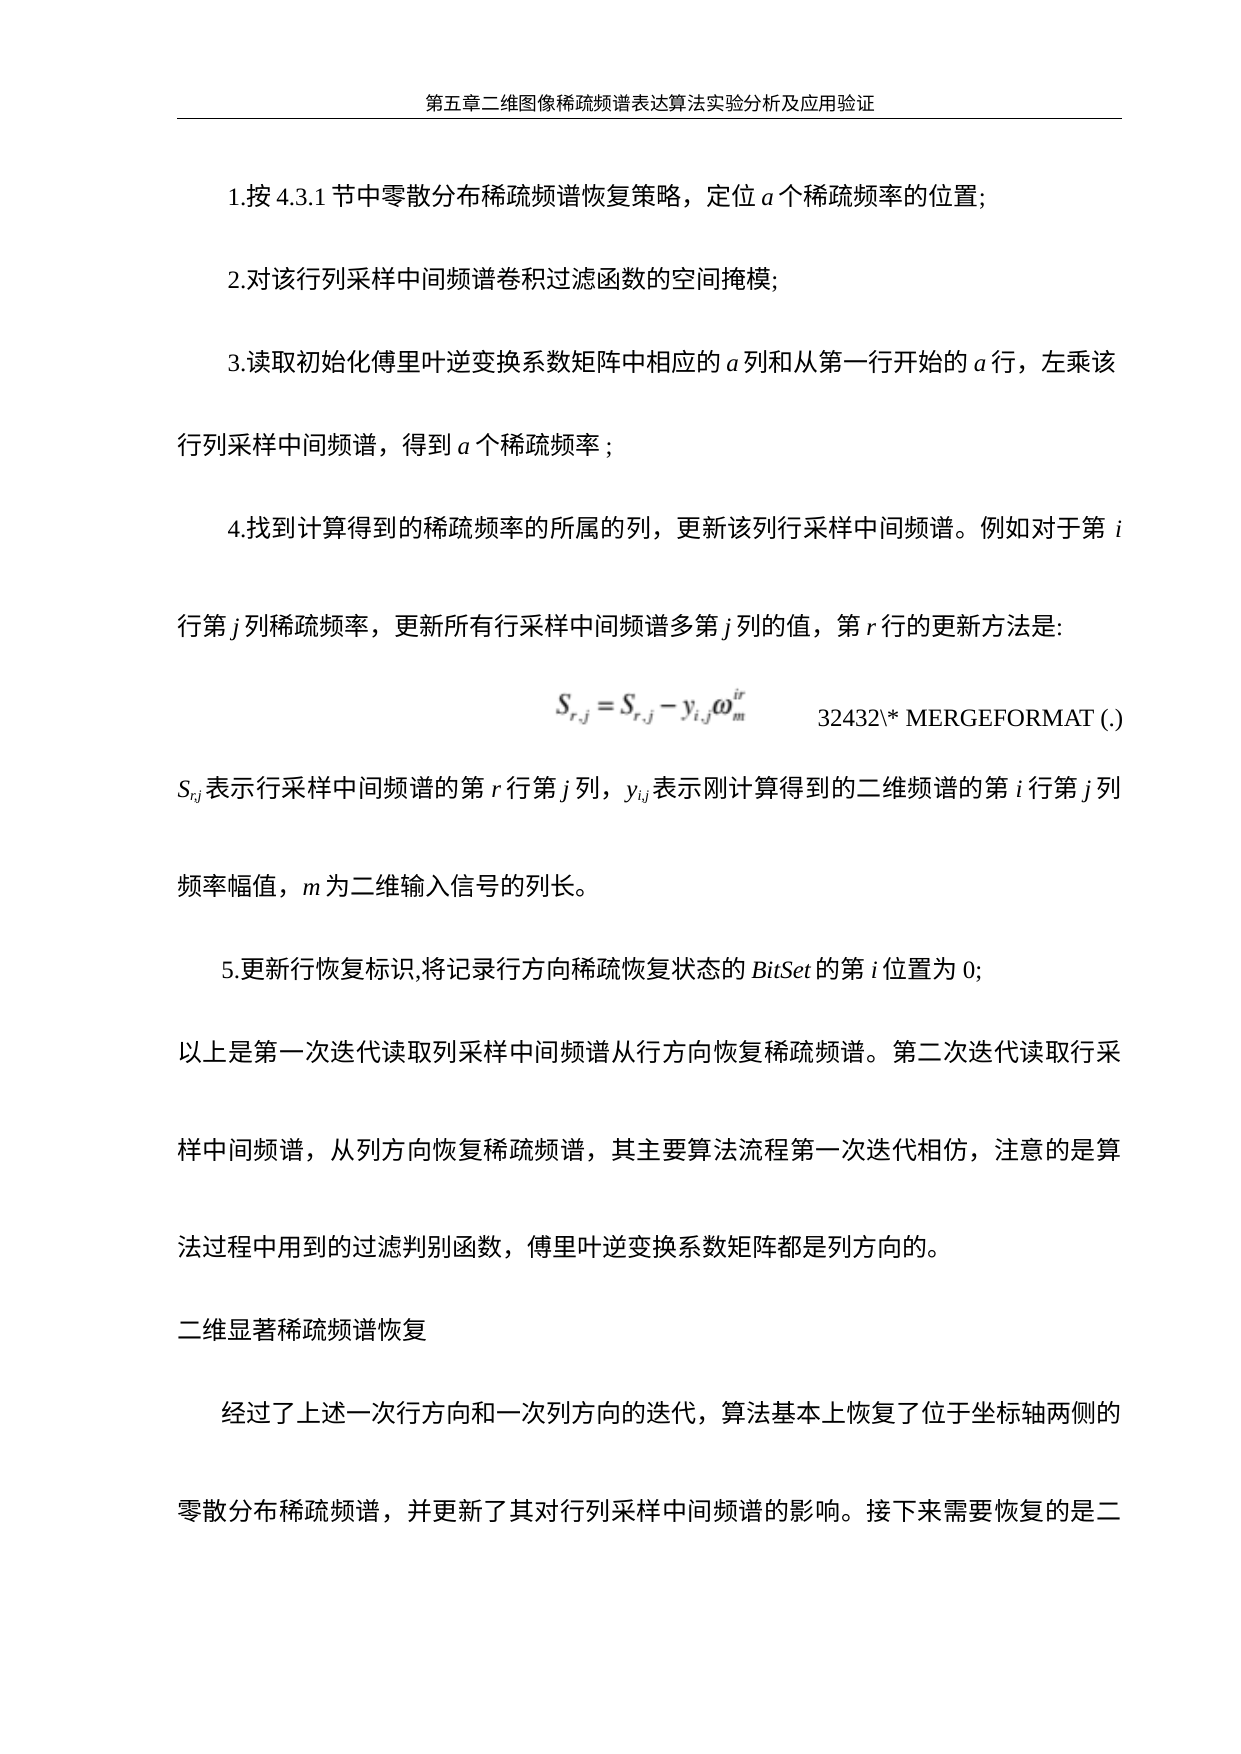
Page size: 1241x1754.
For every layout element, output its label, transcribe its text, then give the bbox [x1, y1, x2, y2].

text 二维显著稀疏频谱恢复 [177, 1296, 1122, 1361]
text 1.按4.3.1节中零散分布稀疏频谱恢复策略，定位a个稀疏频率的位置; [177, 162, 1122, 227]
text 5.更新行恢复标识,将记录行方向稀疏恢复状态的BitSet的第i位置为0; [177, 935, 1122, 1000]
text 2.对该行列采样中间频谱卷积过滤函数的空间掩模; [177, 245, 1122, 310]
text 3.读取初始化傅里叶逆变换系数矩阵中相应的a列和从第一行开始的a行，左乘该 [227, 328, 1122, 393]
text 行列采样中间频谱，得到a个稀疏频率 ; [177, 411, 1122, 476]
text 4.找到计算得到的稀疏频率的所属的列，更新该列行采样中间频谱。例如对于第i行第j列稀疏频率，更新所有行采样中间频谱多第j列的值，第r行的更新方法是: [177, 494, 1122, 657]
text 以上是第一次迭代读取列采样中间频谱从行方向恢复稀疏频谱。第二次迭代读取行采样中间频谱，从列方向恢复稀疏频谱，其主要算法流程第一次迭代相仿，注意的是算法过程中用到的过滤判别函数，傅里叶逆变换系数矩阵都是列方向的。 [177, 1018, 1122, 1278]
text Sr,j表示行采样中间频谱的第r行第j列，yi,j表示刚计算得到的二维频谱的第i行第j列频率幅值，m为二维输入信号的列长。 [177, 754, 1122, 917]
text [177, 1379, 1122, 1542]
